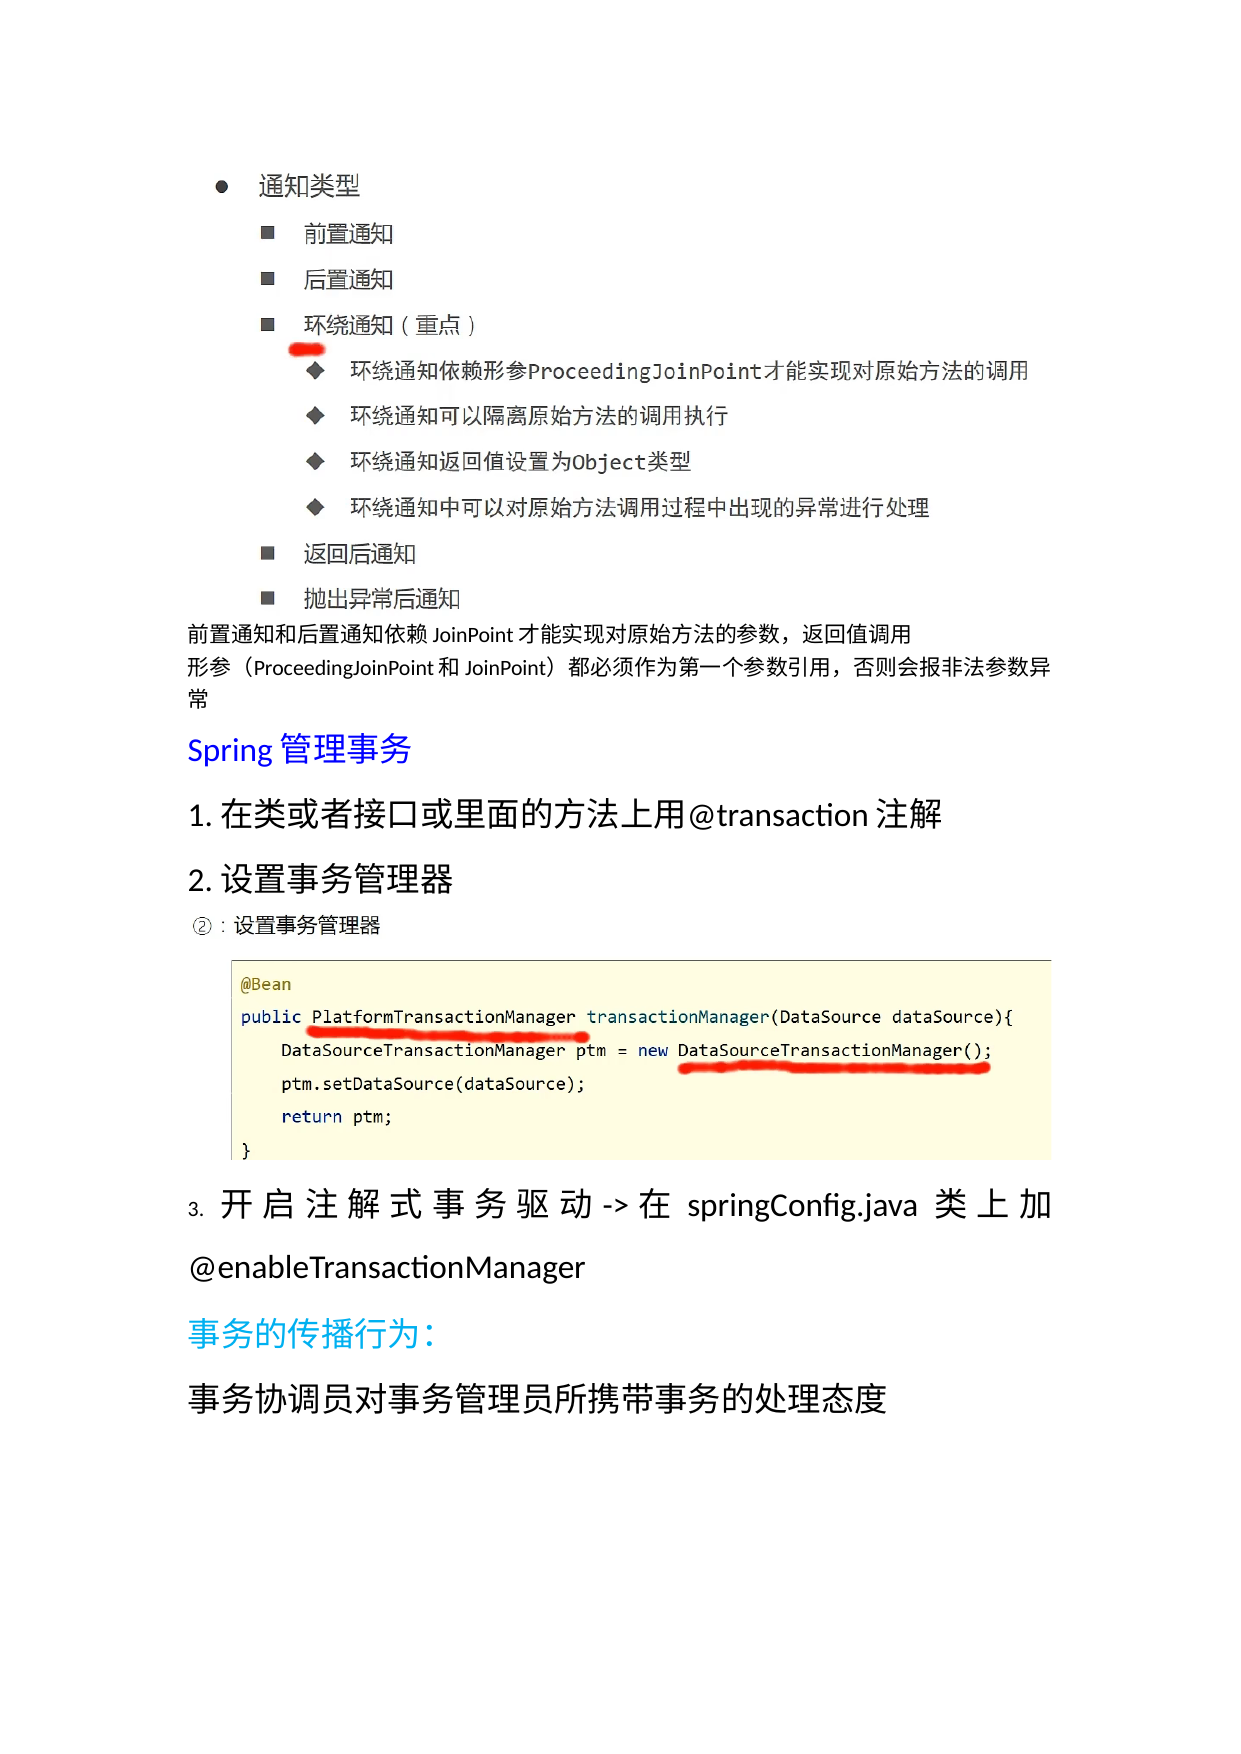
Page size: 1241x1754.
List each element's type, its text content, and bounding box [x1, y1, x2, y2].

text Spring管理事务 [187, 714, 1053, 779]
text 事务协调员对事务管理员所携带事务的处理态度 [187, 1364, 1053, 1429]
text 事务的传播行为： [187, 1299, 1053, 1364]
list 设置事务管理器 [187, 844, 1053, 909]
picture [187, 162, 1052, 617]
text 前置通知和后置通知依赖JoinPoint才能实现对原始方法的参数，返回值调用 [187, 617, 1053, 649]
list 在类或者接口或里面的方法上用@transaction注解 [187, 779, 1053, 844]
text 形参（ProceedingJoinPoint和JoinPoint）都必须作为第一个参数引用，否则会报非法参数异常 [187, 649, 1053, 714]
list 开启注解式事务驱动->在springConfig.java类上加@enableTransactionManager [187, 1169, 1053, 1299]
picture [187, 909, 1052, 1160]
